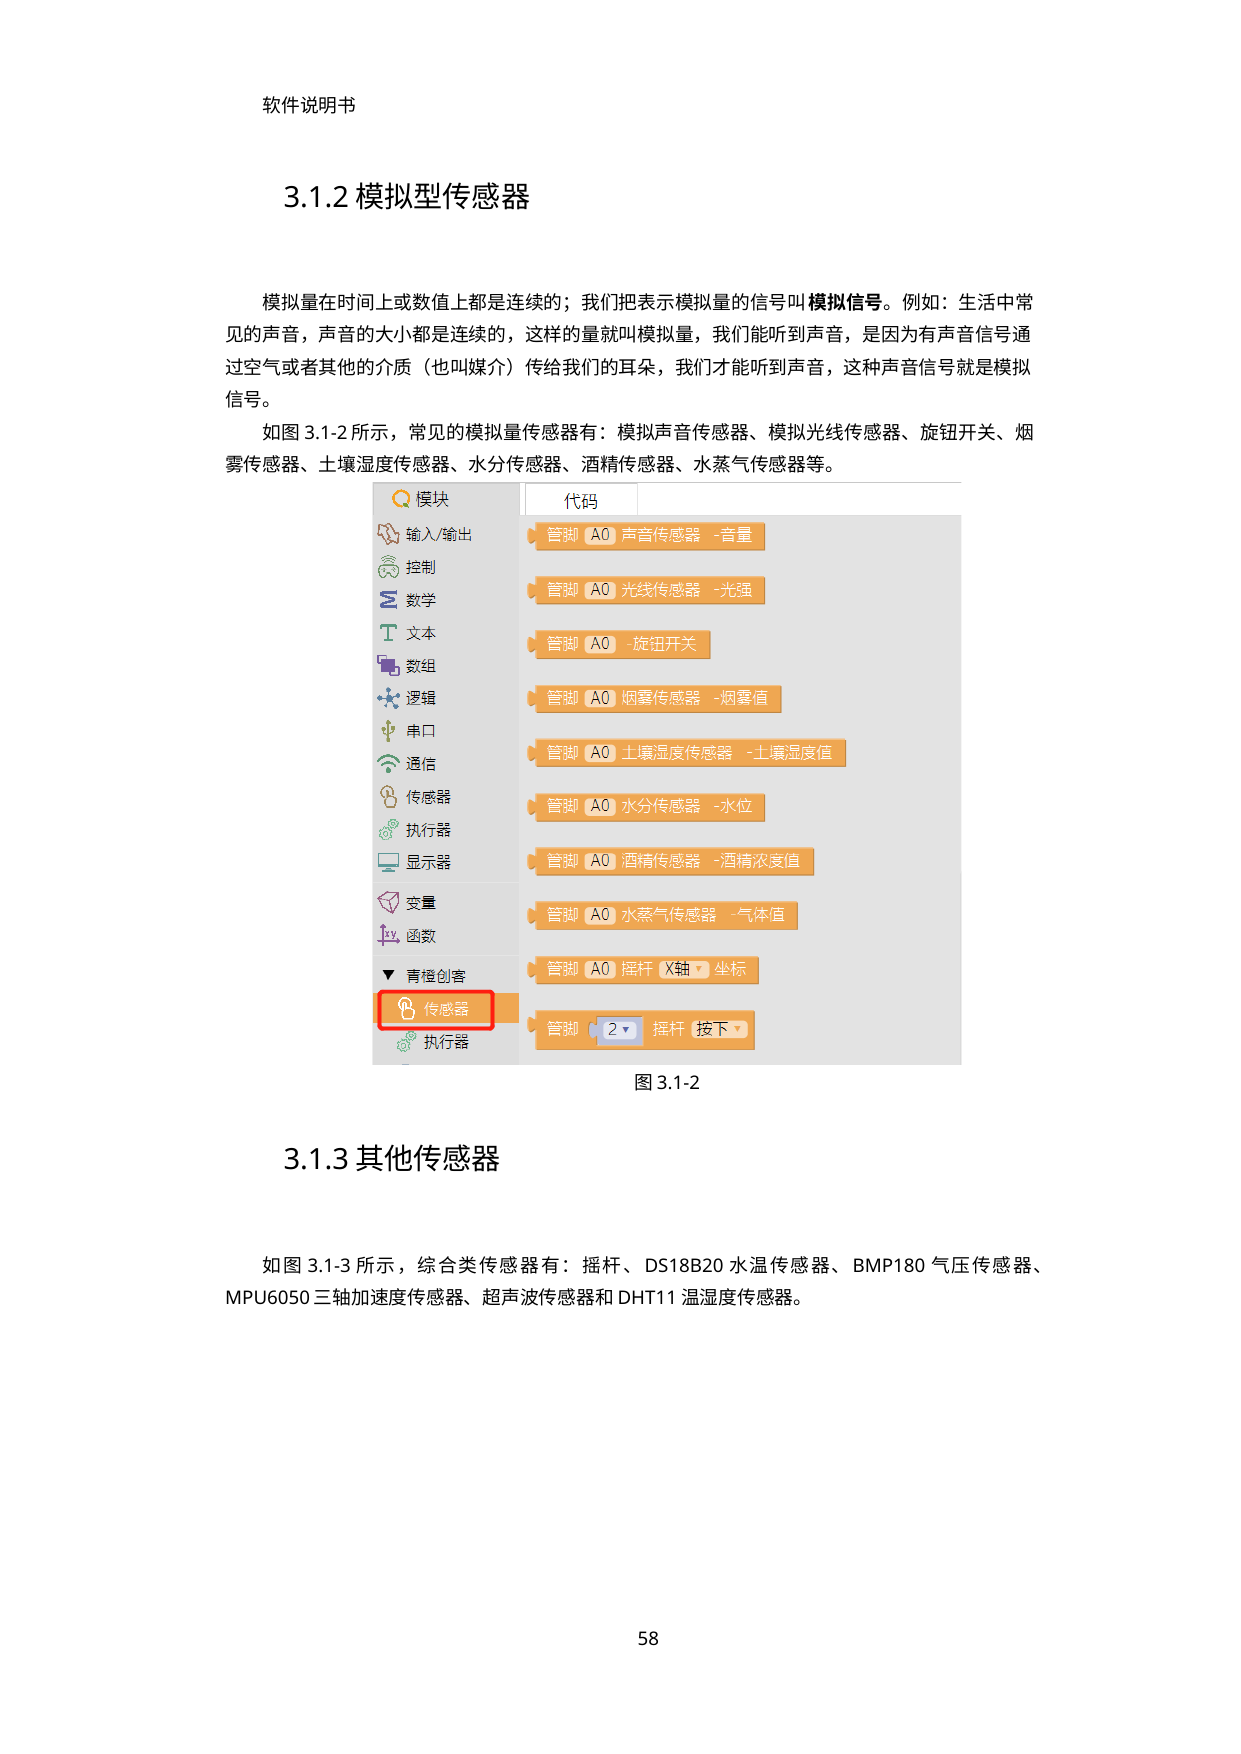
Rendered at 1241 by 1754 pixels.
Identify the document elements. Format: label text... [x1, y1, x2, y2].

text 如图3.1-3所示，综合类传感器有：摇杆、DS18B20水温传感器、BMP180气压传感器、MPU6050三轴加速度传感器、超声波传感器和DHT11温湿度传感器。 [225, 1248, 1034, 1313]
text 图3.1-2 [262, 1065, 1034, 1097]
text 如图3.1-2所示，常见的模拟量传感器有：模拟声音传感器、模拟光线传感器、旋钮开关、烟雾传感器、土壤湿度传感器、水分传感器、酒精传感器、水蒸气传感器等。 [225, 415, 1034, 480]
subtitle 3.1.2模拟型传感器 [225, 162, 1034, 227]
picture [372, 480, 962, 1065]
subtitle 3.1.3其他传感器 [225, 1124, 1034, 1189]
text 模拟量在时间上或数值上都是连续的；我们把表示模拟量的信号叫模拟信号。例如：生活中常见的声音，声音的大小都是连续的，这样的量就叫模拟量，我们能听到声音，是因为有声音信号通过空气或者其他的介质（也叫媒介）传给我们的耳朵，我们才能听到声音，这种声音信号就是模拟信号。 [225, 285, 1034, 415]
